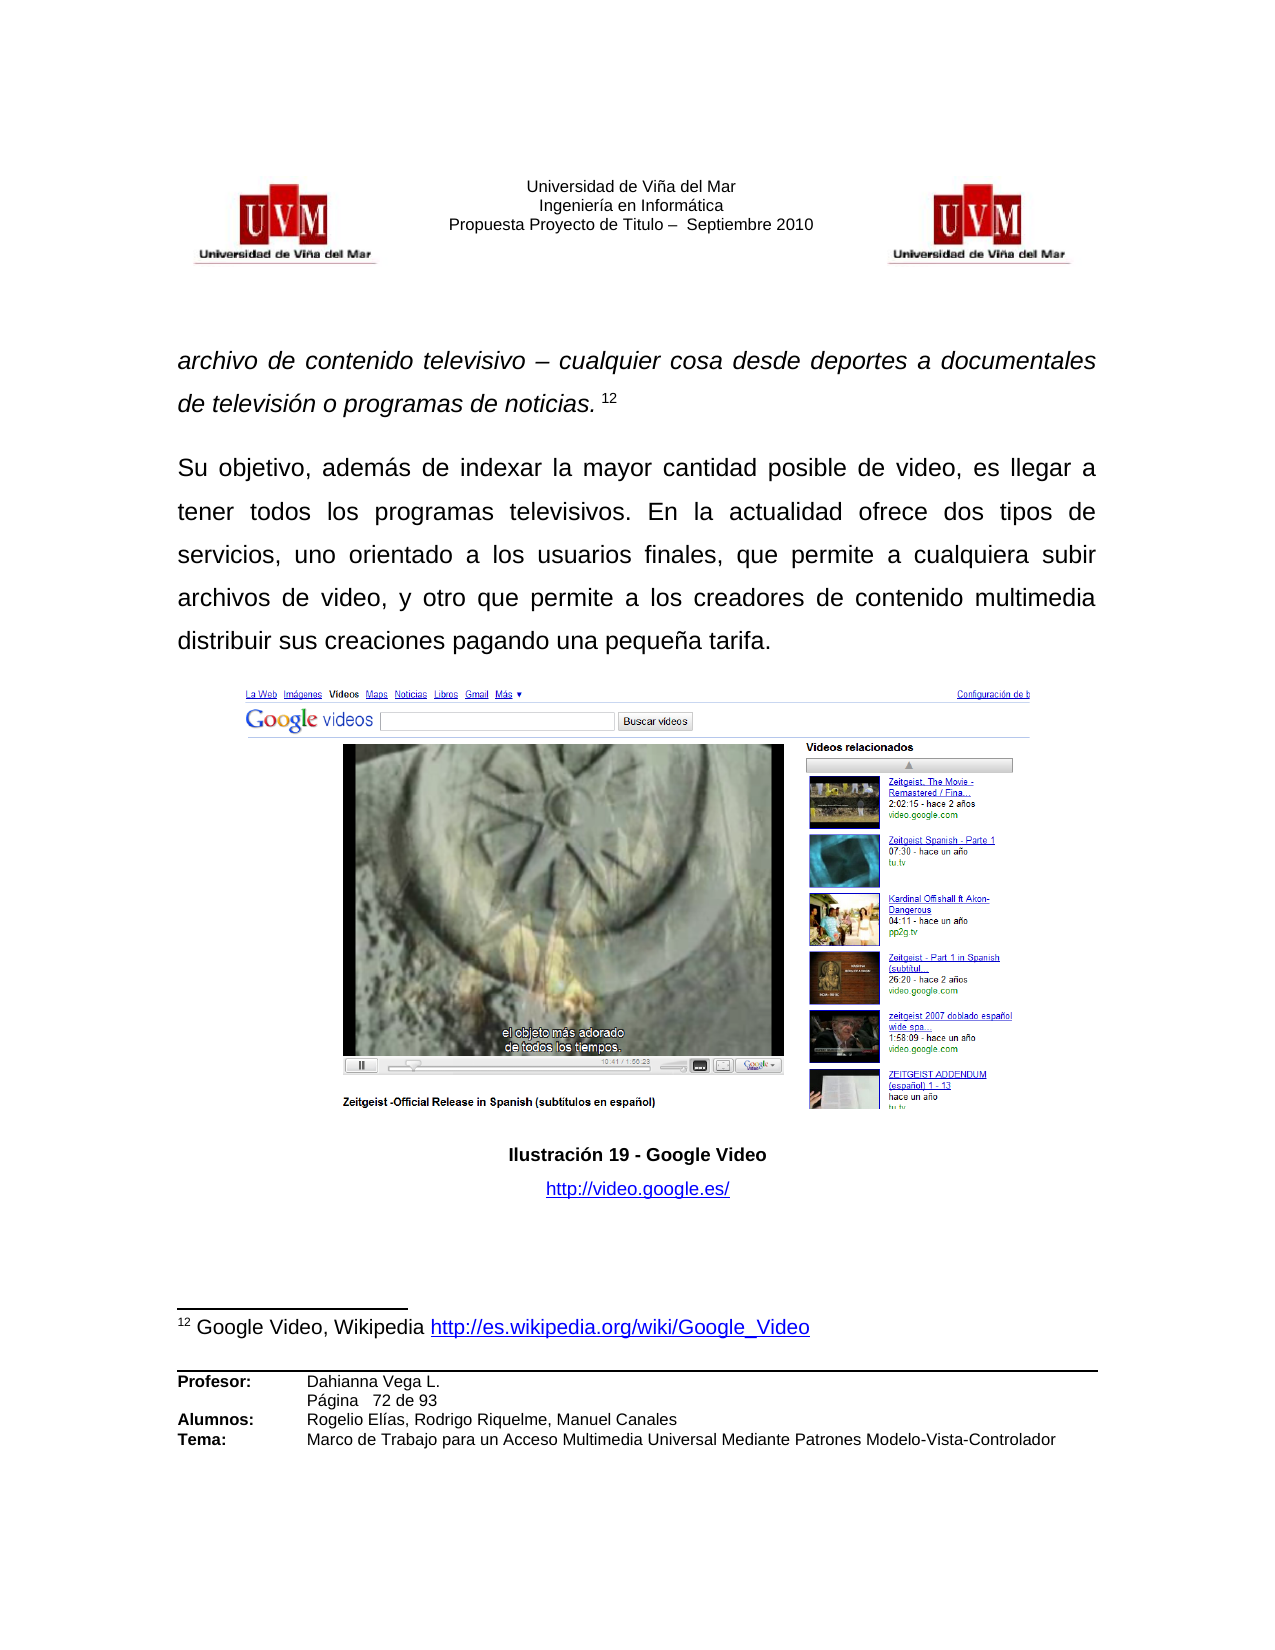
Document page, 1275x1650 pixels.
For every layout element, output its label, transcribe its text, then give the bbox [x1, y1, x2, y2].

text http://video.google.es/ [177, 1178, 1098, 1199]
picture [177, 176, 390, 267]
picture [871, 176, 1084, 267]
text Su objetivo, además de indexar la mayor cantidad posible de video, es llegar a tener todos los programas televisivos. En la actualidad ofrece dos tipos de servicios, uno orientado a los usuarios finales, que permite a cualquiera subir archivos de video, y otro que permite a los creadores de contenido multimedia distribuir sus creaciones pagando una pequeña tarifa. [177, 453, 1098, 655]
picture [245, 690, 1030, 1109]
text Ilustración 19 - Google Video [177, 1144, 1098, 1165]
